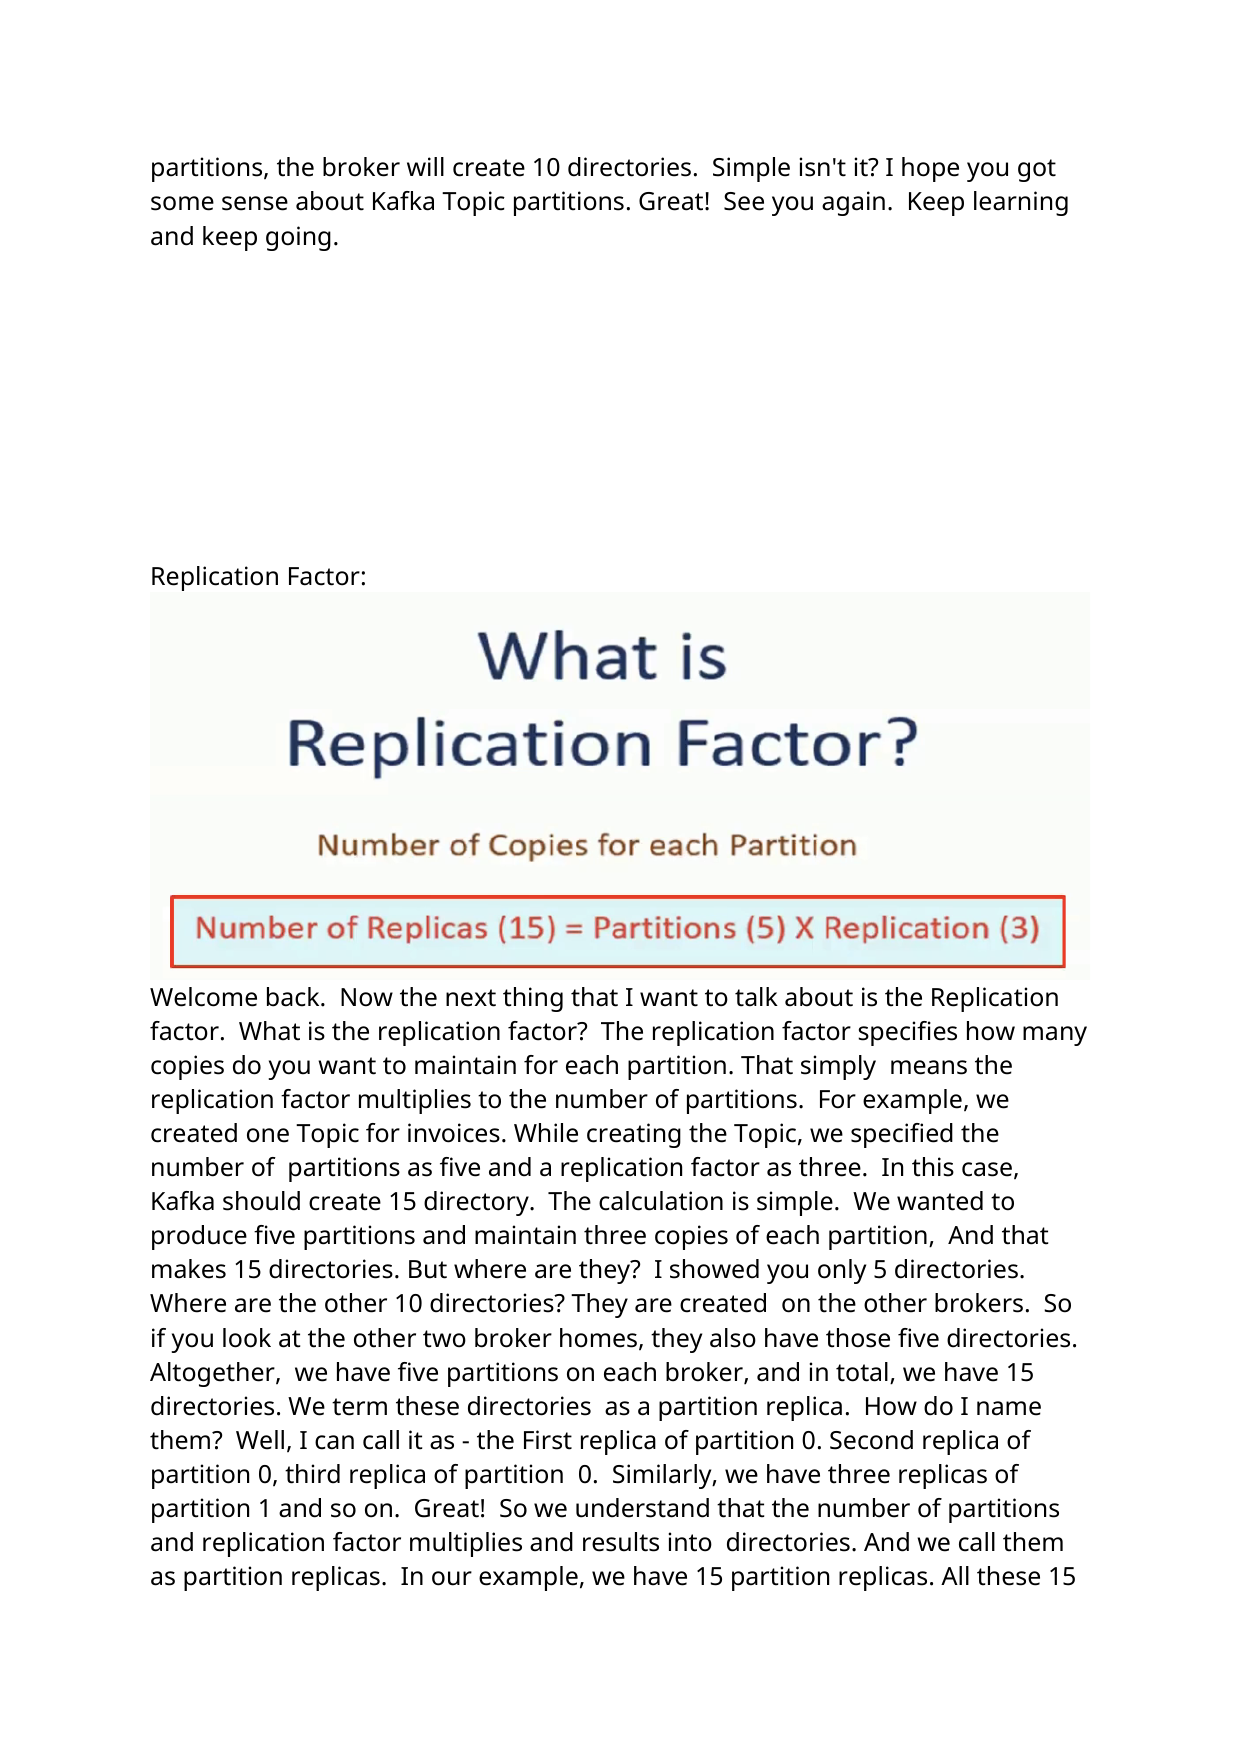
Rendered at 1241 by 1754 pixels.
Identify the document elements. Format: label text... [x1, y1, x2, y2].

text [150, 980, 1090, 1593]
picture [150, 592, 1091, 980]
text Replication Factor: [150, 559, 1090, 592]
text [150, 150, 1090, 252]
